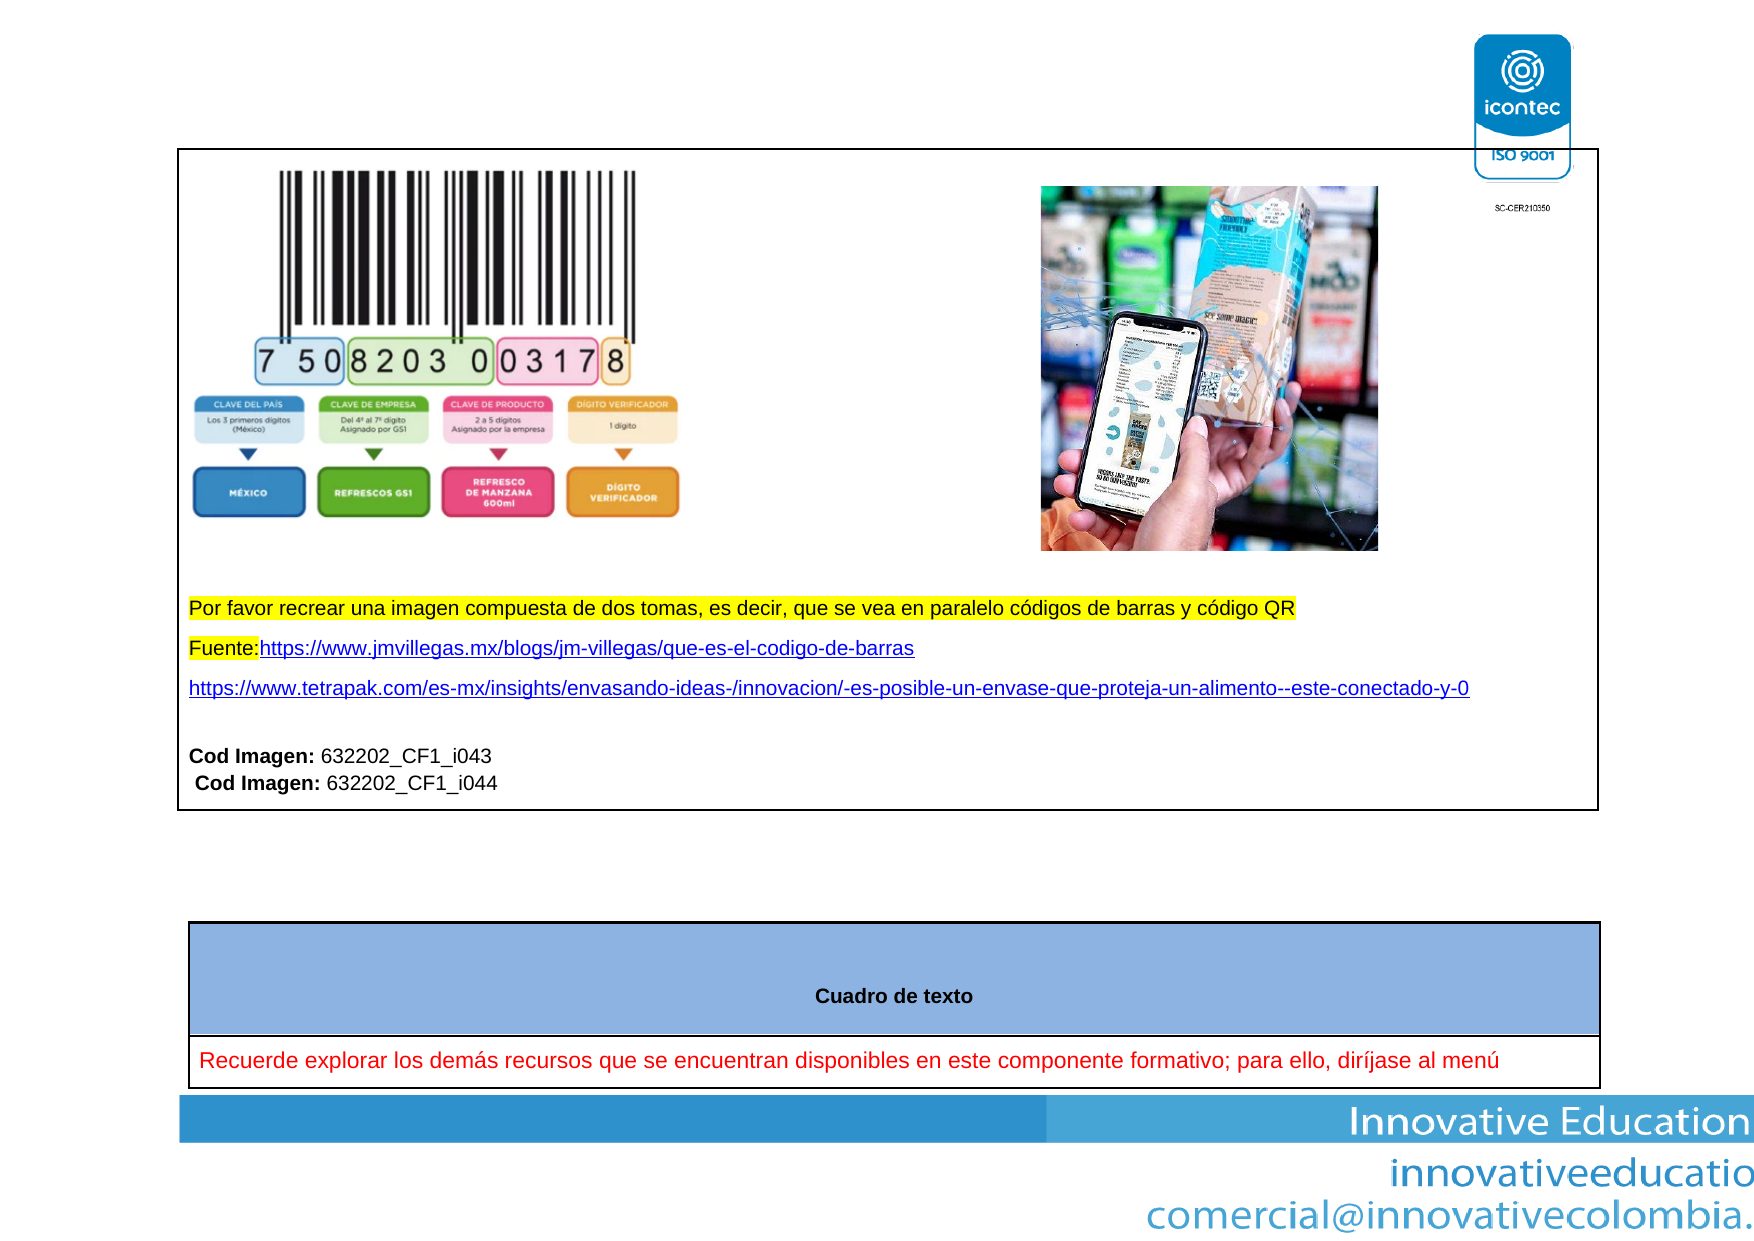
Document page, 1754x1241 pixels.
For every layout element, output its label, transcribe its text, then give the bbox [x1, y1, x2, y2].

picture [1530, 101, 1535, 114]
picture [1512, 51, 1536, 57]
picture [1510, 86, 1533, 92]
picture [1040, 186, 1379, 551]
table_cell Esto se hace por medio de código de barras y/o código de barras QR, que son una imagen compuesta de líneas, barras o puntos, que identifica a un producto en todos los países. El código de barras se compone de un código numérico único que es requisito para que el producto pueda venderse en tiendas y supermercados, porque identifica el país de procedencia, la empresa, el producto e, inclusive, el lote. En el caso de los códigos QR, es una combinación de puntos y barras que alberga mucha más información de los productos alimentarios, la cual puede ser: alfanumérico que puede almacenar hasta 4.296 caracteres, numérico que puede tener hasta 7,089 caracteres y binario, que llega a almacenar hasta 2,953 bytes, lo que permite albergar incluso imágenes. Figura 5 Uso de códigos de barras para la identificación de productos alimenticios Por favor recrear una imagen compuesta de dos tomas, es decir, que se vea en paralelo códigos de barras y código QR Fuente:https://www.jmvillegas.mx/blogs/jm-villegas/que-es-el-codigo-de-barras https://www.tetrapak.com/es-mx/insights/envasando-ideas-/innovacion/-es-posible-un-envase-que-proteja-un-alimento--este-conectado-y-0 Cod Imagen: 632202_CF1_i043 Cod Imagen: 632202_CF1_i044 [179, 150, 1597, 809]
picture [1519, 103, 1527, 114]
table_header Cuadro de texto [190, 924, 1599, 1034]
picture [179, 1093, 1754, 1239]
picture [1533, 59, 1543, 85]
picture [1502, 60, 1507, 83]
picture [1491, 105, 1499, 114]
picture [1516, 64, 1529, 78]
picture [1509, 57, 1532, 85]
picture [1502, 103, 1513, 114]
picture [1471, 31, 1574, 148]
picture [188, 160, 690, 527]
picture [1477, 124, 1569, 148]
